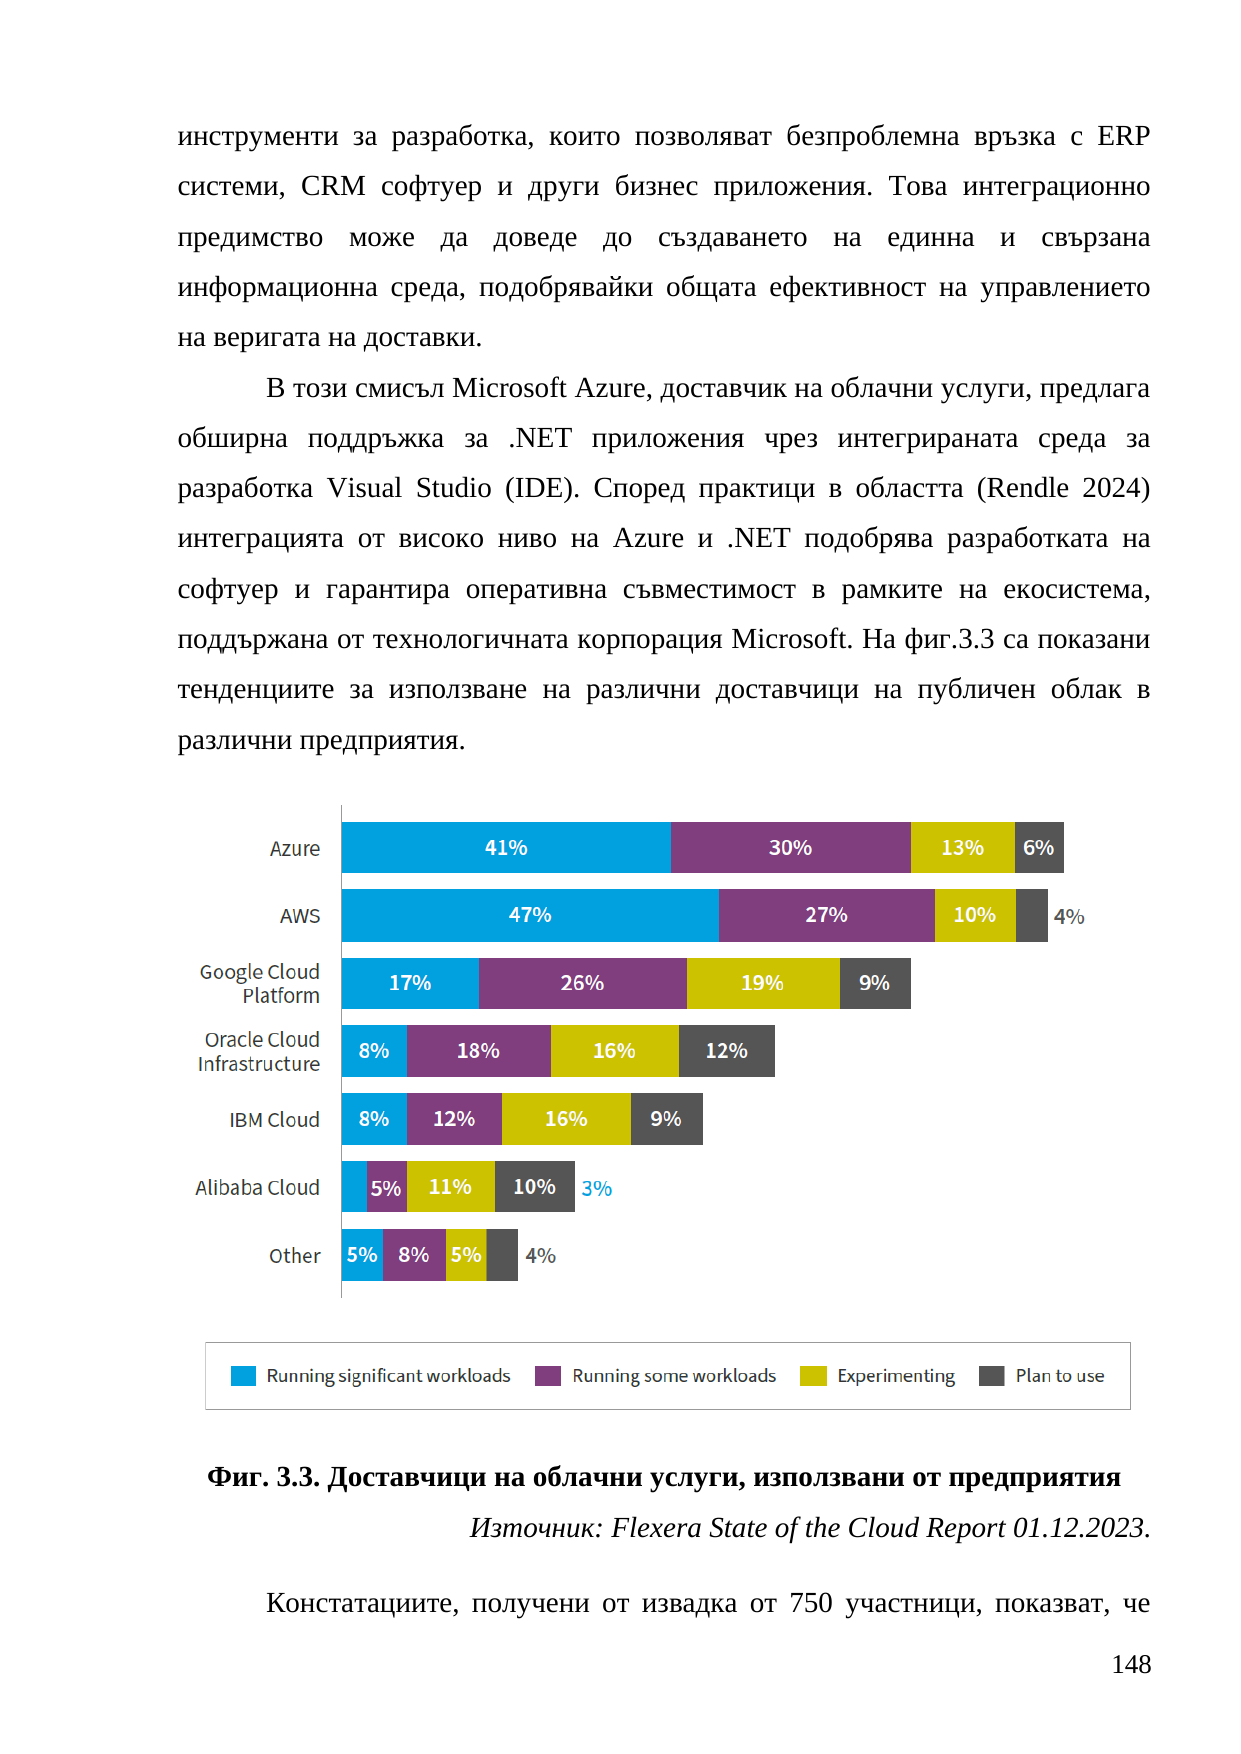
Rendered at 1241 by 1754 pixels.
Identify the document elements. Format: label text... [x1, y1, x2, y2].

title Източник: Flexera State of the Cloud Report 01.12.2023. [177, 1510, 1152, 1543]
text В този смисъл Microsoft Azure, доставчик на облачни услуги, предлага обширна поддръжка за .NET приложения чрез интегрираната среда за разработка Visual Studio (IDE). Според практици в областта (Rendle 2024) интеграцията от високо ниво на Azure и .NET подобрява разработката на софтуер и гарантира оперативна съвместимост в рамките на екосистема, поддържана от технологичната корпорация Microsoft. На фиг.3.3 са показани тенденциите за използване на различни доставчици на публичен облак в различни предприятия. [177, 370, 1152, 755]
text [177, 1585, 1152, 1619]
title Фиг. 3.3. Доставчици на облачни услуги, използвани от предприятия [177, 1459, 1152, 1493]
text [177, 118, 1152, 353]
picture [191, 797, 1138, 1418]
